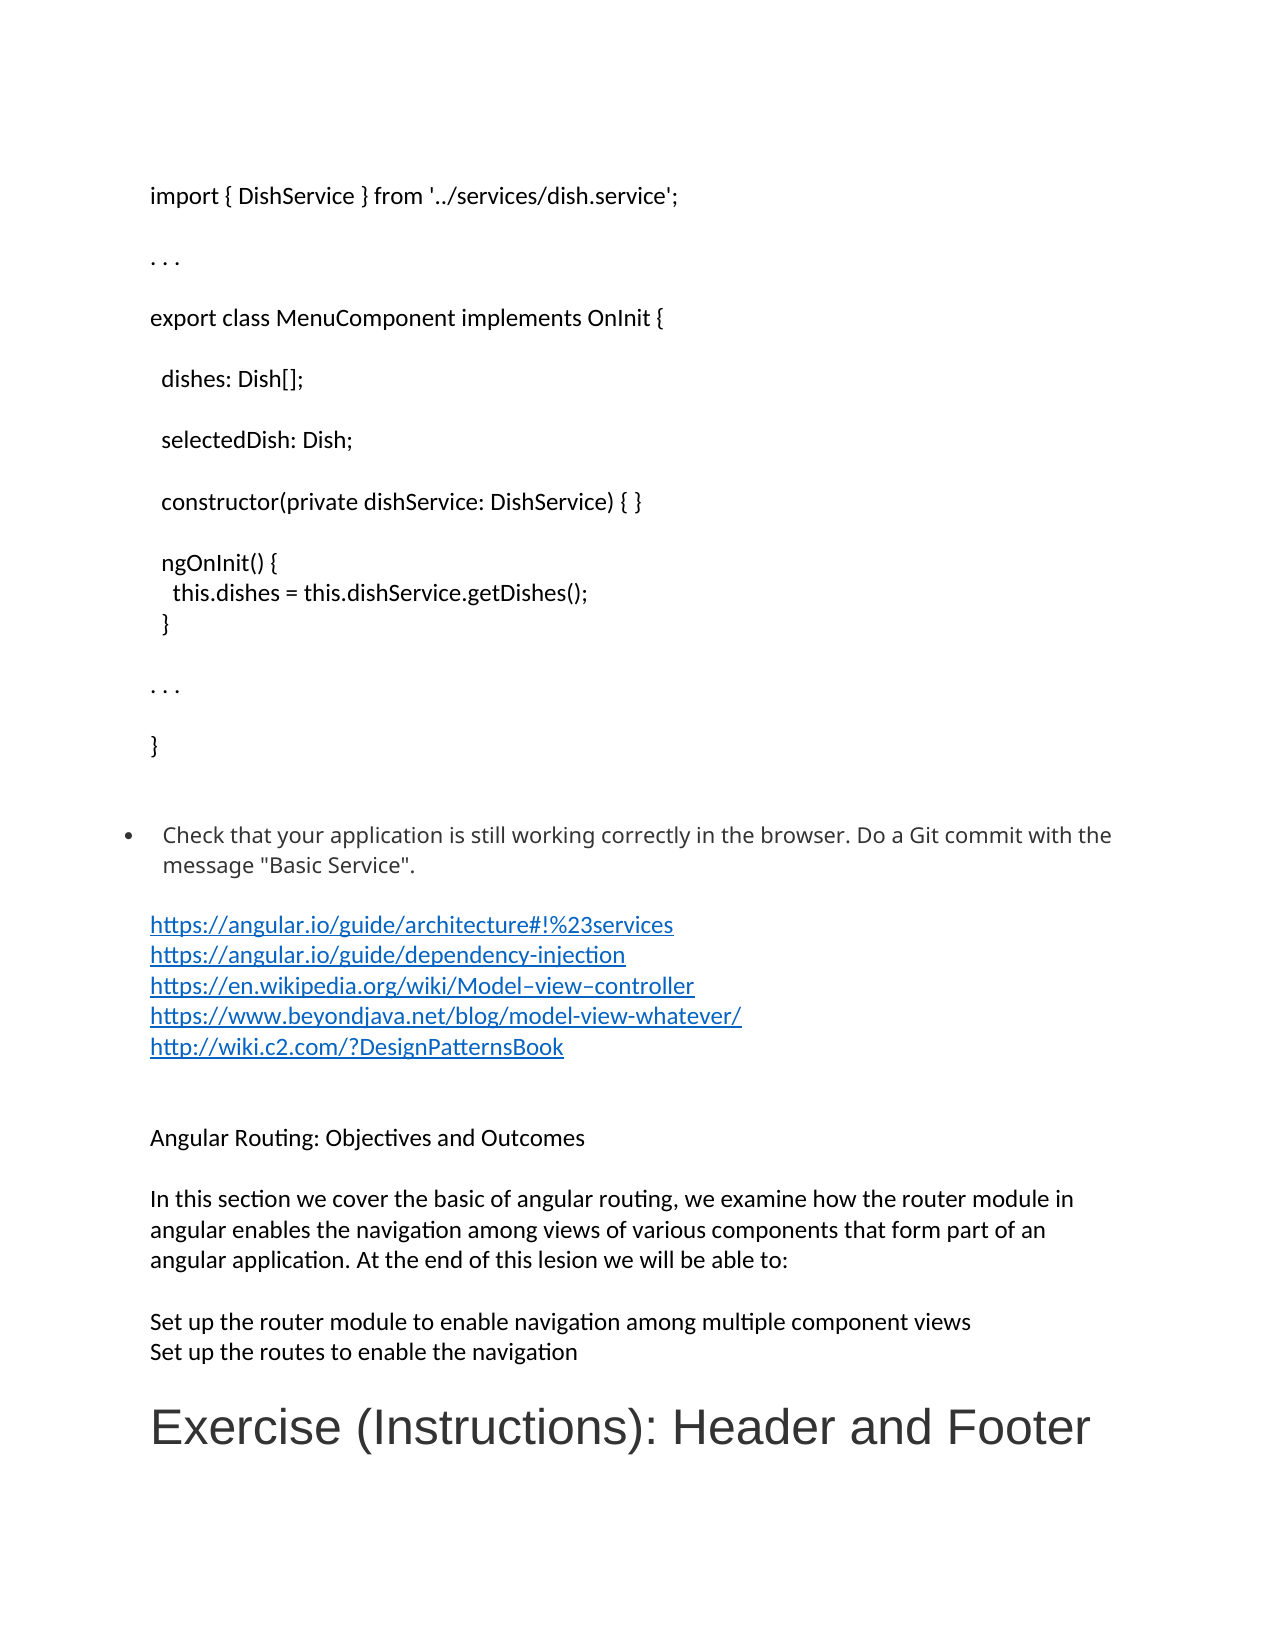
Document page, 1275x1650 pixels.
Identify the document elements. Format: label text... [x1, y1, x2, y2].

text . . . [150, 242, 1125, 272]
text https://angular.io/guide/architecture#!%23services [150, 909, 1125, 939]
text } [150, 608, 1125, 638]
text export class MenuComponent implements OnInit { [150, 303, 1125, 333]
text http://wiki.c2.com/?DesignPatternsBook [150, 1031, 1125, 1061]
text Set up the router module to enable navigation among multiple component views [150, 1306, 1125, 1336]
text https://en.wikipedia.org/wiki/Model–view–controller [150, 970, 1125, 1000]
text . . . [150, 669, 1125, 699]
text https://angular.io/guide/dependency-injection [150, 939, 1125, 970]
text selectedDish: Dish; [150, 425, 1125, 455]
text Angular Routing: Objectives and Outcomes [150, 1122, 1125, 1153]
text constructor(private dishService: DishService) { } [150, 486, 1125, 516]
text Set up the routes to enable the navigation [150, 1336, 1125, 1367]
text } [150, 730, 1125, 760]
text In this section we cover the basic of angular routing, we examine how the router module in angular enables the navigation among views of various components that form part of an angular application. At the end of this lesion we will be able to: [150, 1183, 1125, 1275]
text ngOnInit() { [150, 547, 1125, 577]
list Check that your application is still working correctly in the browser. Do a Git commit with the message "Basic Service". [125, 820, 1125, 880]
text Exercise (Instructions): Header and Footer [150, 1397, 1125, 1455]
text import { DishService } from '../services/dish.service'; [150, 181, 1125, 211]
text dishes: Dish[]; [150, 364, 1125, 394]
text this.dishes = this.dishService.getDishes(); [150, 577, 1125, 608]
text https://www.beyondjava.net/blog/model-view-whatever/ [150, 1000, 1125, 1031]
